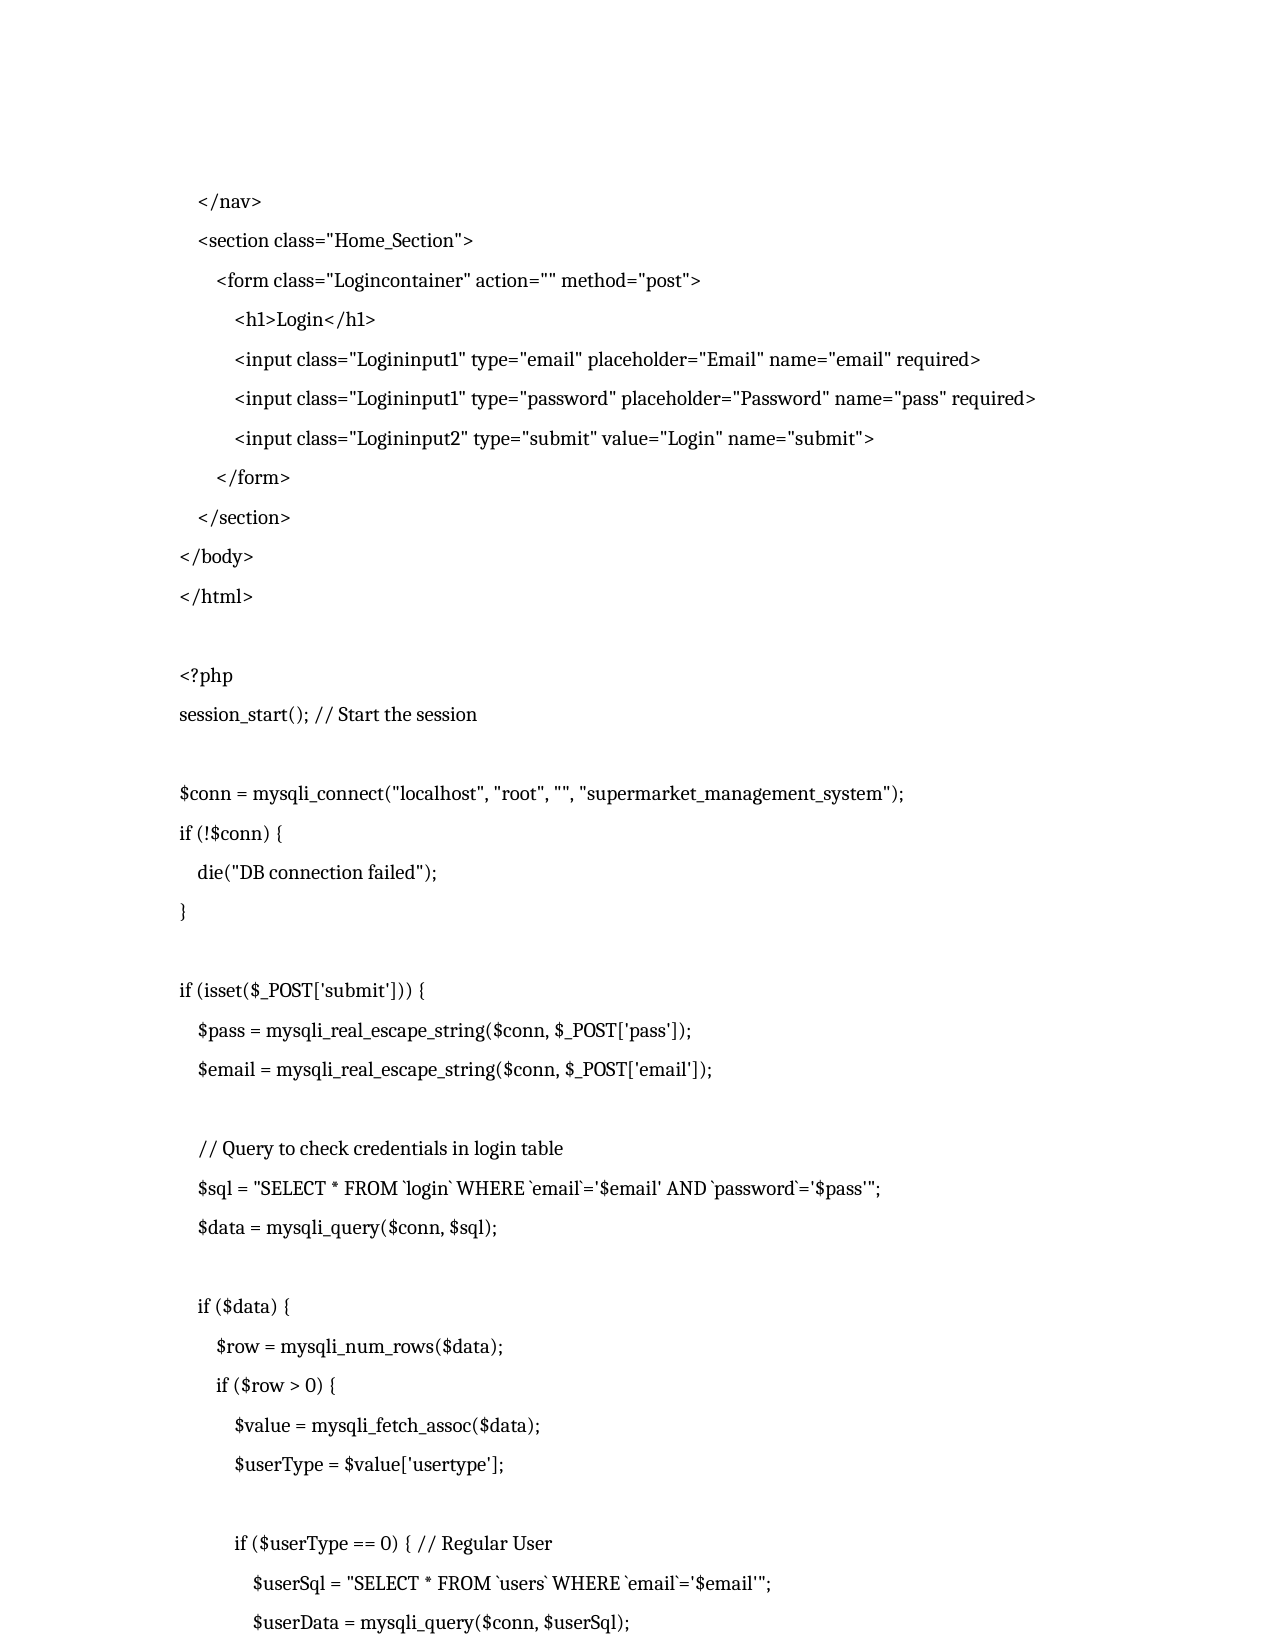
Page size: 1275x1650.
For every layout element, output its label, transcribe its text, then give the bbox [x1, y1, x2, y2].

text $sql = "SELECT * FROM `login` WHERE `email`='$email' AND `password`='$pass'"; [179, 1177, 1210, 1201]
text </nav> [179, 189, 1210, 213]
text </html> [179, 584, 1210, 608]
text <input class="Logininput2" type="submit" value="Login" name="submit"> [179, 426, 1210, 450]
text </section> [179, 505, 1210, 529]
text $value = mysqli_fetch_assoc($data); [179, 1413, 1210, 1437]
text $data = mysqli_query($conn, $sql); [179, 1216, 1210, 1240]
text <section class="Home_Section"> [179, 229, 1210, 253]
text </form> [179, 466, 1210, 490]
text $userData = mysqli_query($conn, $userSql); [179, 1611, 1210, 1635]
text <input class="Logininput1" type="email" placeholder="Email" name="email" required> [179, 347, 1210, 371]
text $userType = $value['usertype']; [179, 1453, 1210, 1477]
text $userSql = "SELECT * FROM `users` WHERE `email`='$email'"; [179, 1571, 1210, 1595]
text $email = mysqli_real_escape_string($conn, $_POST['email']); [179, 1058, 1210, 1082]
text die("DB connection failed"); [179, 861, 1210, 885]
text <?php [179, 663, 1210, 687]
text <input class="Logininput1" type="password" placeholder="Password" name="pass" required> [179, 387, 1210, 411]
text if ($row > 0) { [179, 1374, 1210, 1398]
text if (!$conn) { [179, 821, 1210, 845]
text if ($data) { [179, 1295, 1210, 1319]
text if ($userType == 0) { // Regular User [179, 1532, 1210, 1556]
text <h1>Login</h1> [179, 308, 1210, 332]
text // Query to check credentials in login table [179, 1137, 1210, 1161]
text $row = mysqli_num_rows($data); [179, 1334, 1210, 1358]
text } [179, 900, 1210, 924]
text session_start(); // Start the session [179, 703, 1210, 727]
text $pass = mysqli_real_escape_string($conn, $_POST['pass']); [179, 1019, 1210, 1043]
text </body> [179, 545, 1210, 569]
text $conn = mysqli_connect("localhost", "root", "", "supermarket_management_system"); [179, 782, 1210, 806]
text if (isset($_POST['submit'])) { [179, 979, 1210, 1003]
text <form class="Logincontainer" action="" method="post"> [179, 268, 1210, 292]
